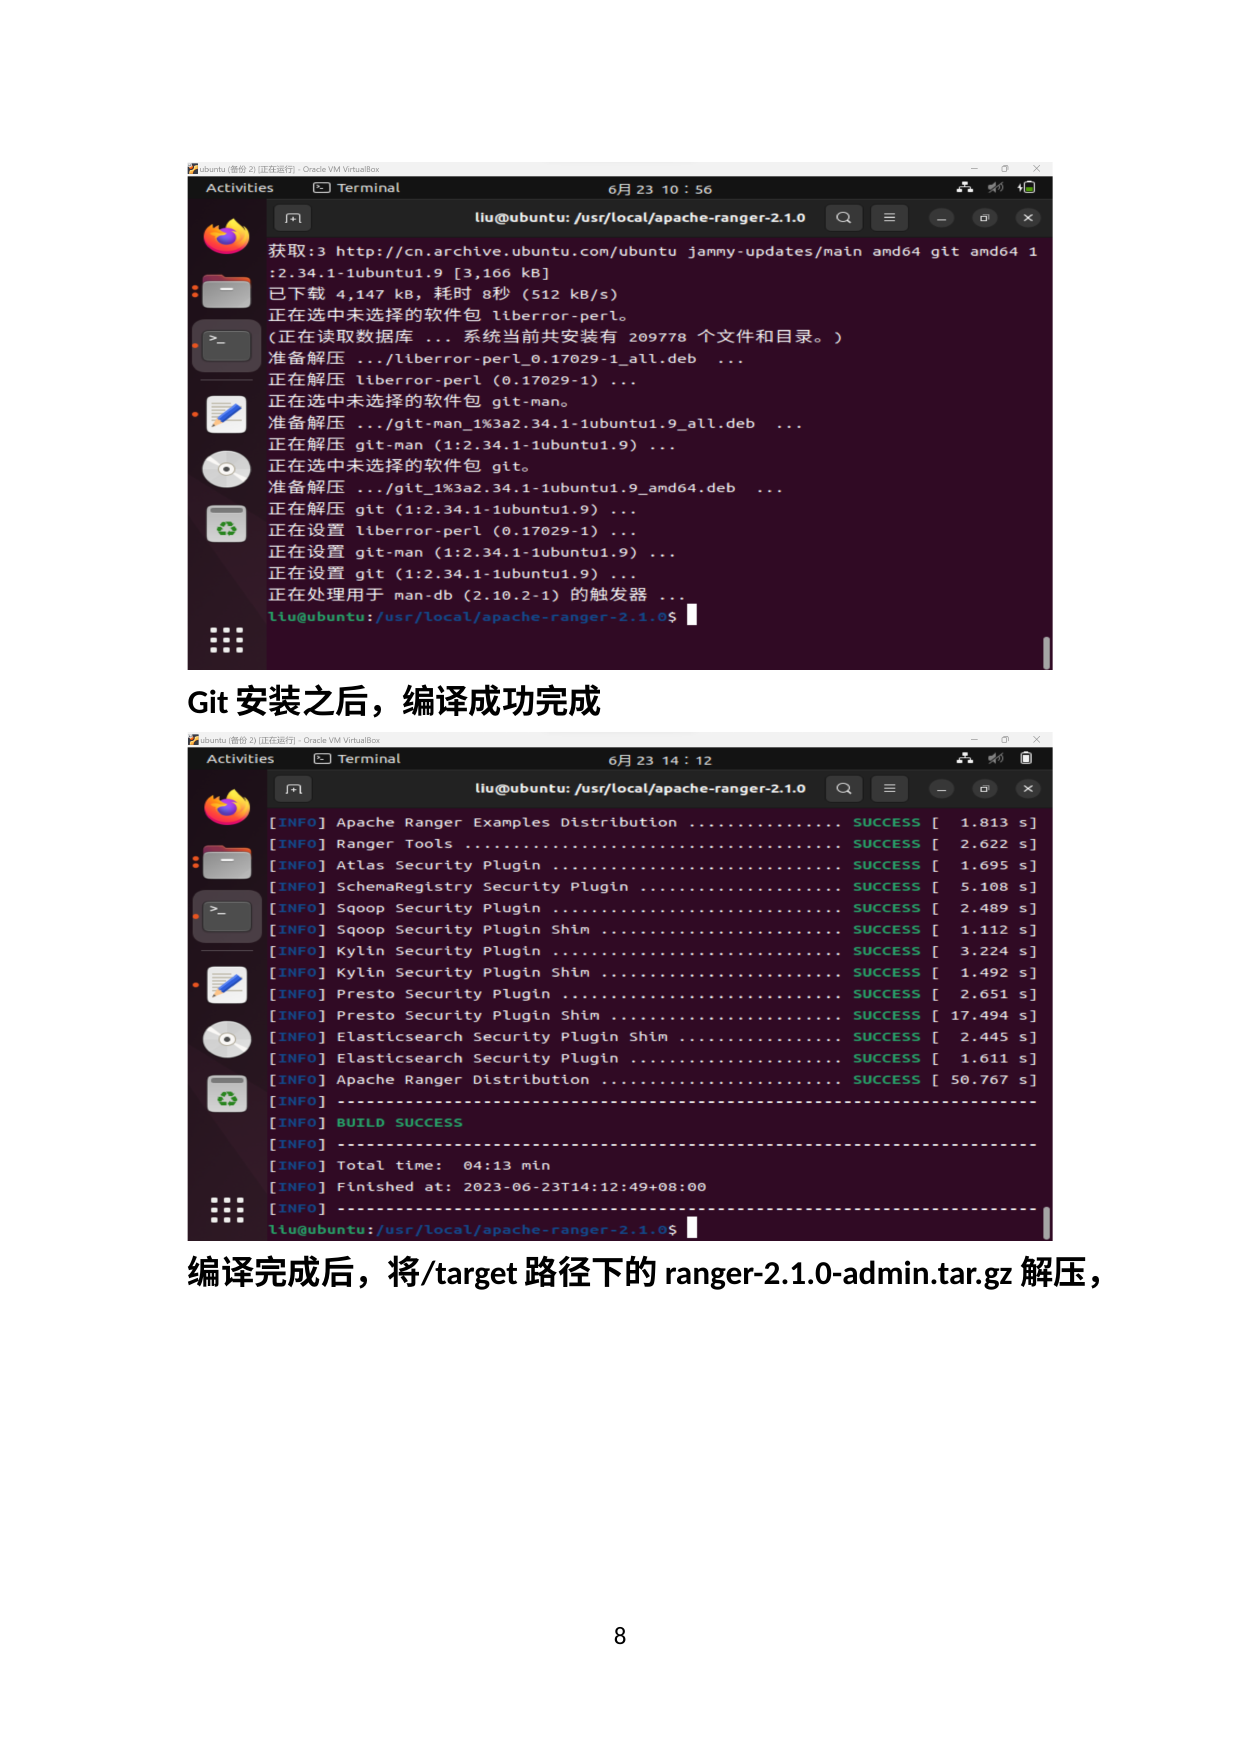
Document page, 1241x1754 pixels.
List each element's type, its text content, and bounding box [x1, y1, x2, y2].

picture [187, 732, 1053, 1241]
picture [187, 162, 1053, 670]
text Git安装之后，编译成功完成 [187, 675, 1087, 723]
text 编译完成后，将/target路径下的ranger-2.1.0-admin.tar.gz解压， [187, 1245, 1087, 1294]
